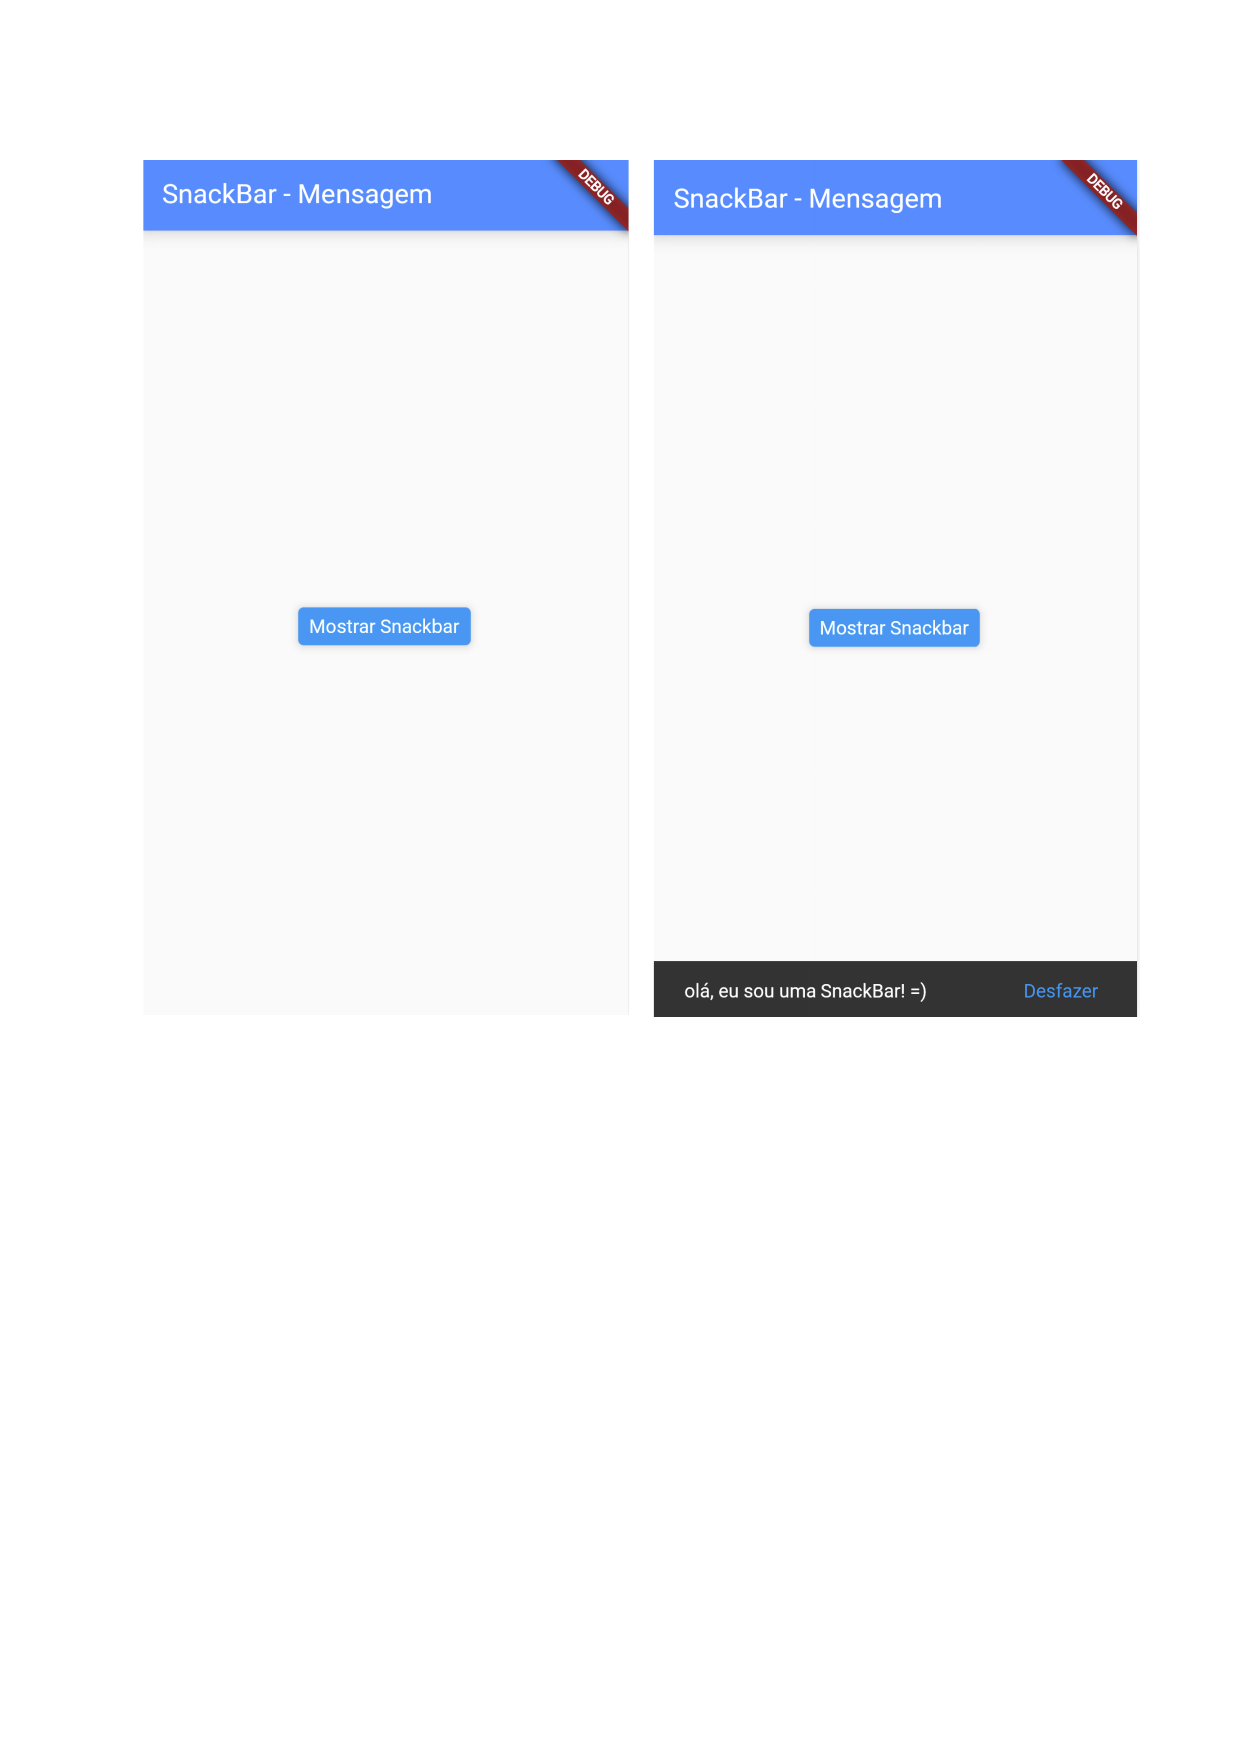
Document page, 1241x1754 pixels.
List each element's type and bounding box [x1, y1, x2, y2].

picture [143, 160, 630, 1015]
picture [653, 160, 1140, 1017]
table_header [643, 150, 1154, 1027]
table_header [133, 150, 643, 1027]
